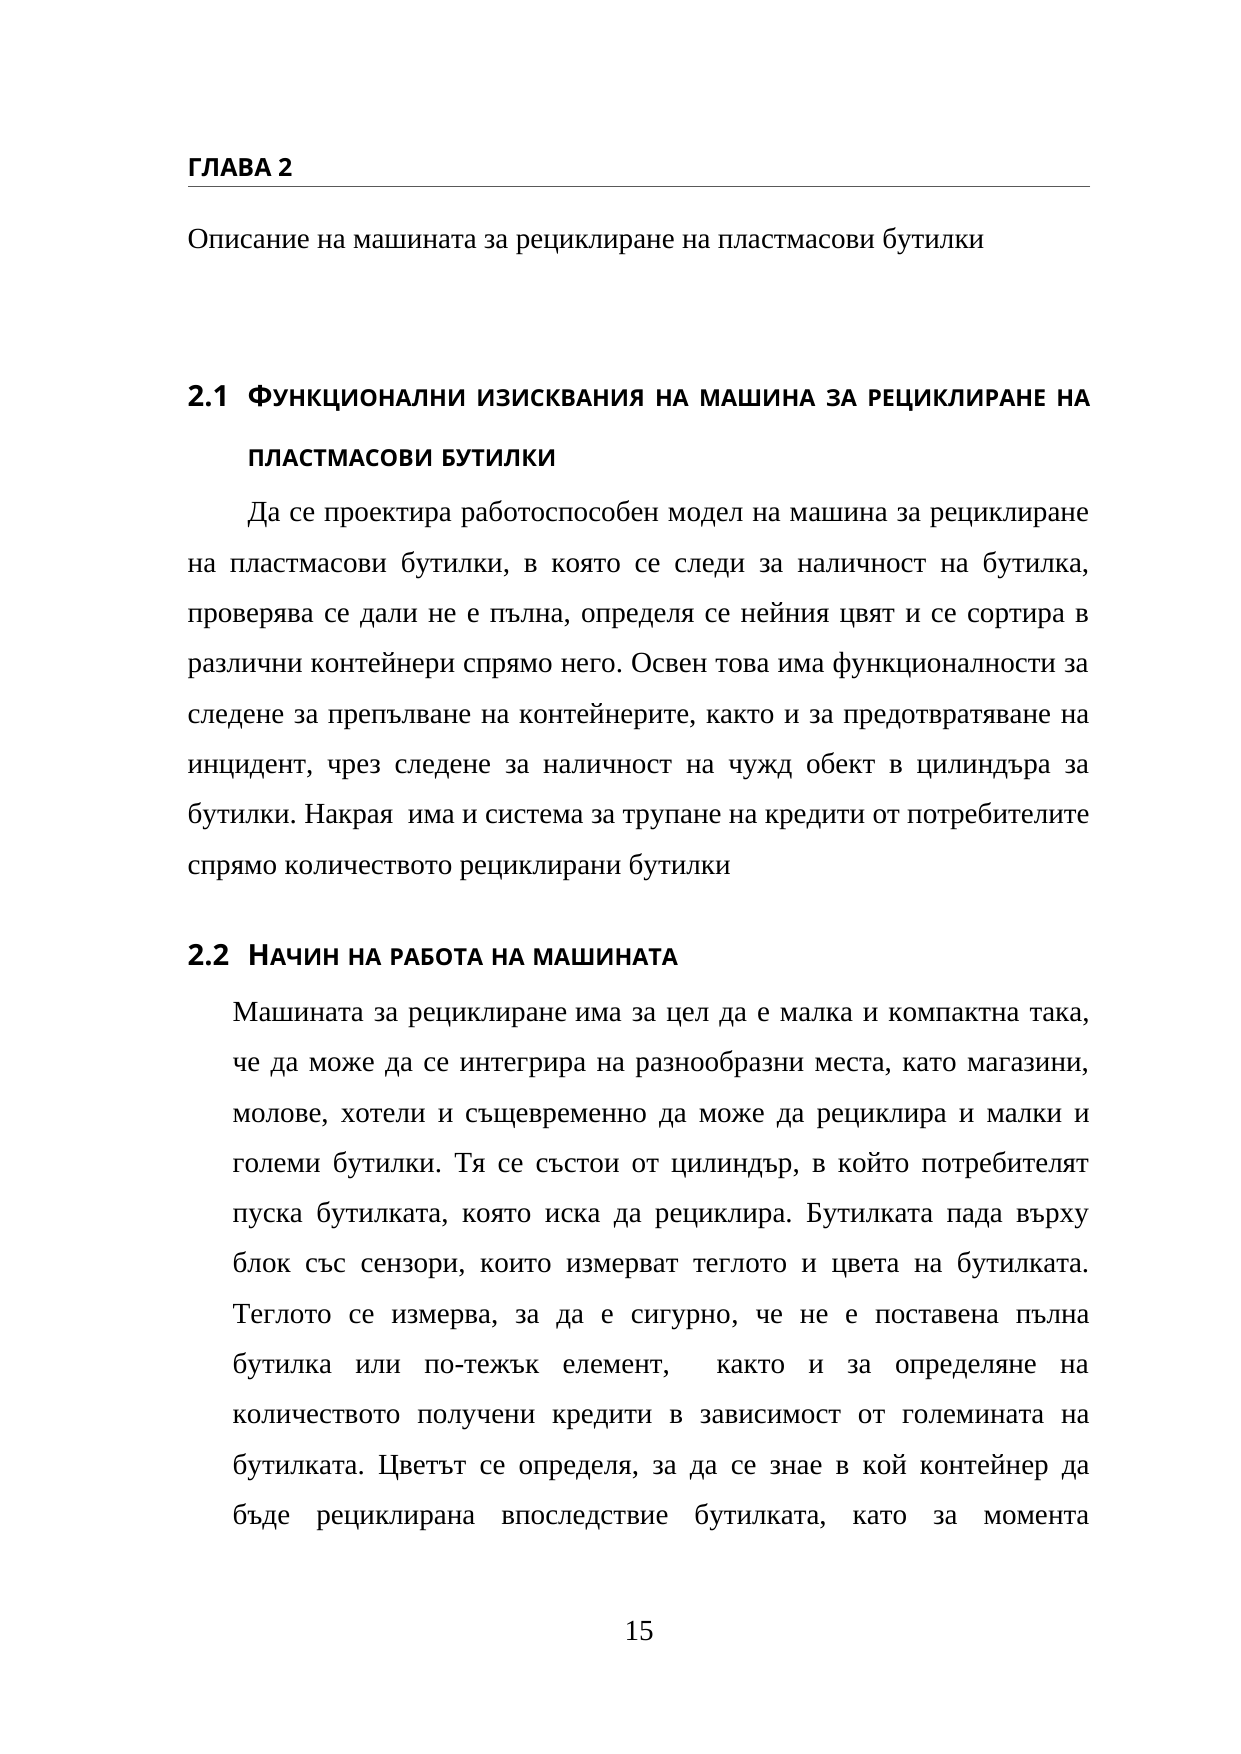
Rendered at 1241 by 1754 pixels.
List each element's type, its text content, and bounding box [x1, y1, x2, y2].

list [232, 994, 1090, 1531]
subtitle Начин на работа на машината [187, 934, 1090, 974]
subtitle Функционални изисквания на машина за рециклиране на пластмасови бутилки [187, 376, 1090, 475]
text Описание на машината за рециклиране на пластмасови бутилки [187, 221, 1090, 254]
text Да се проектира работоспособен модел на машина за рециклиране на пластмасови бутилки, в която се следи за наличност на бутилка, проверява се дали не е пълна, определя се нейния цвят и се сортира в различни контейнери спрямо него. Освен това има функционалности за следене за препълване на контейнерите, както и за предотвратяване на инцидент, чрез следене за наличност на чужд обект в цилиндъра за бутилки. Накрая има и система за трупане на кредити от потребителите спрямо количеството рециклирани бутилки [187, 494, 1090, 880]
